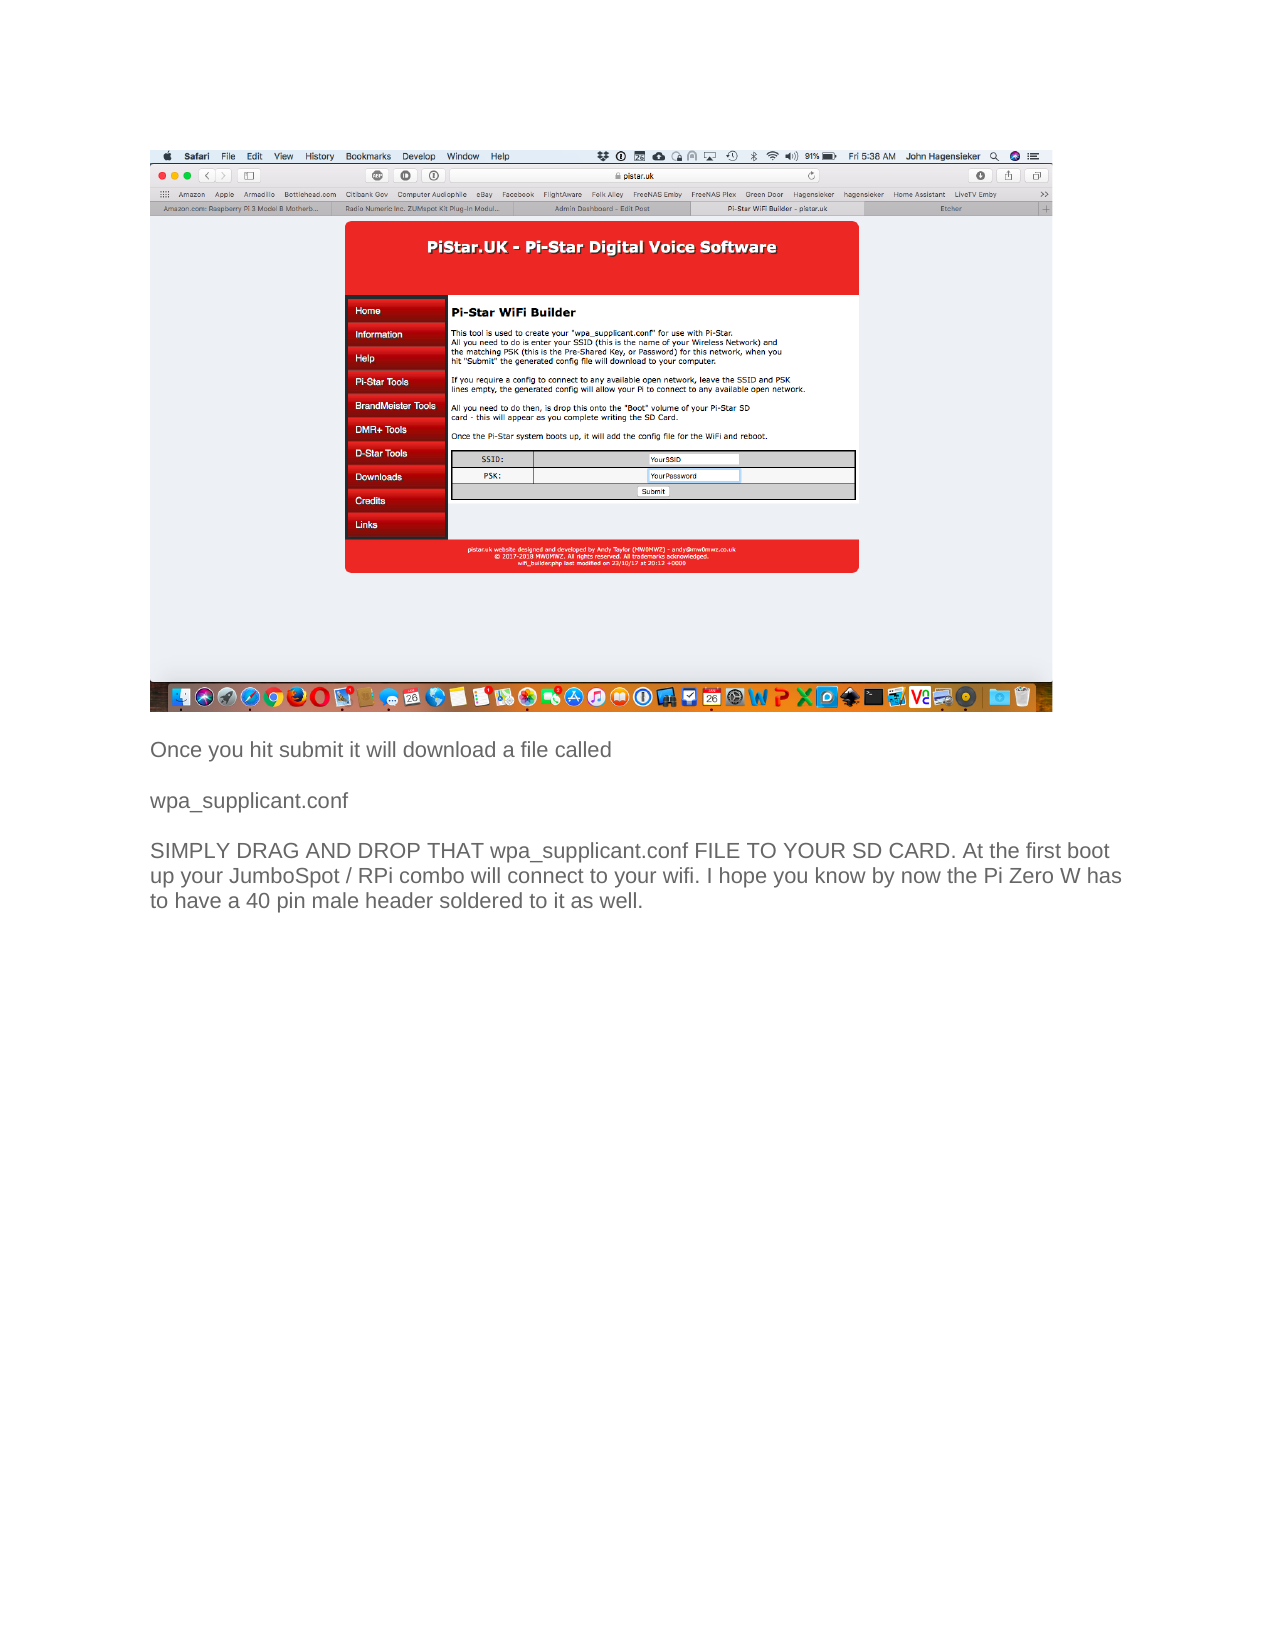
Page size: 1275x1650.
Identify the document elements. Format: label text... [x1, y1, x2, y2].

text SIMPLY DRAG AND DROP THAT wpa_supplicant.conf FILE TO YOUR SD CARD. At the first boot up your JumboSpot / RPi combo will connect to your wifi. I hope you know by now the Pi Zero W has to have a 40 pin male header soldered to it as well. [150, 838, 1125, 914]
picture [150, 150, 1053, 712]
text Once you hit submit it will download a file called [150, 737, 1125, 762]
text wpa_supplicant.conf [150, 788, 1125, 813]
